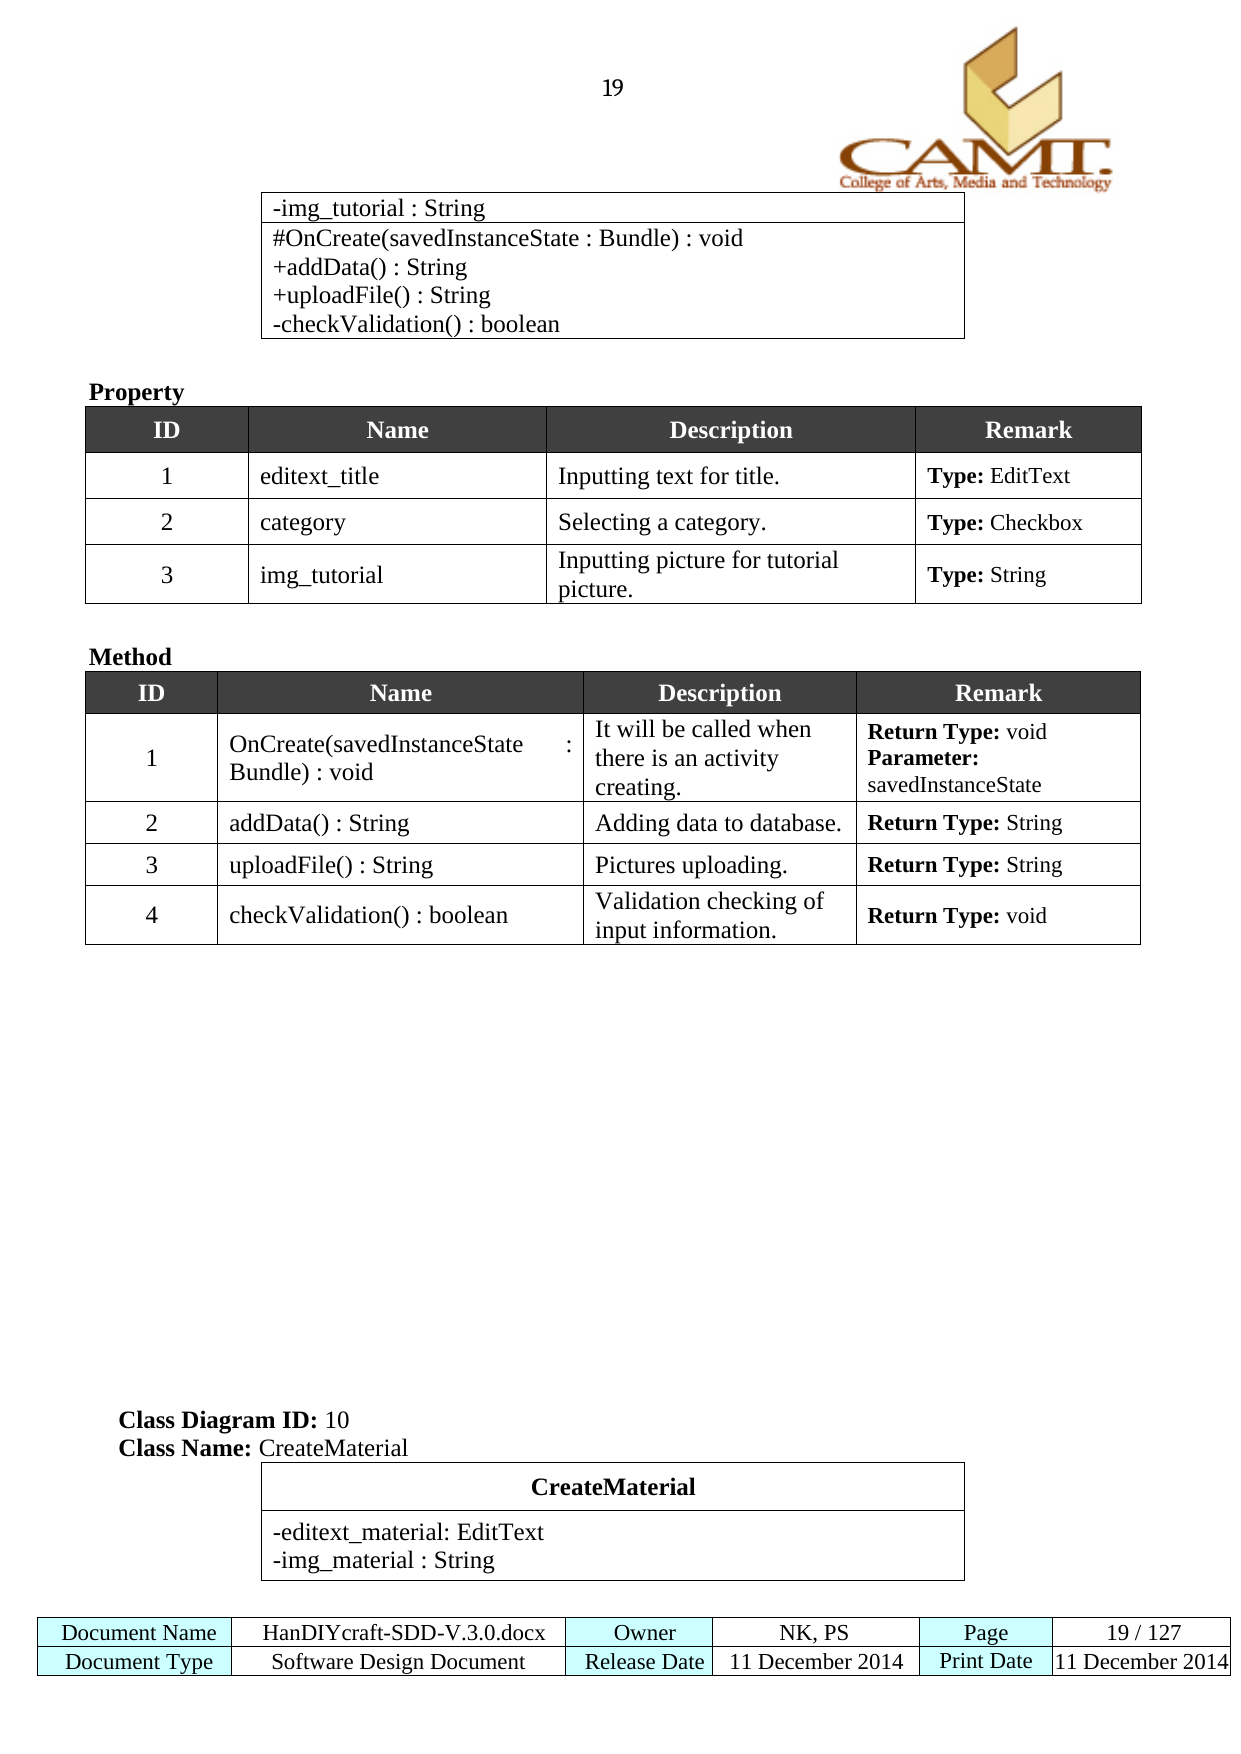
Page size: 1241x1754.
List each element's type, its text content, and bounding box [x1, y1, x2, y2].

list Property [88, 377, 1108, 406]
table_cell category [249, 499, 546, 544]
table_cell Adding data to database. [584, 802, 856, 843]
table_cell 3 [86, 545, 248, 603]
table_cell #OnCreate(savedInstanceState : Bundle) : void +addData() : String +uploadFile() : String -checkValidation() : boolean [262, 223, 964, 338]
table_header Remark [857, 672, 1140, 713]
table_header Remark [916, 407, 1141, 452]
table_cell Validation checking of input information. [584, 886, 856, 944]
table_cell uploadFile() : String [218, 844, 583, 885]
picture [755, 18, 1221, 207]
text Method [88, 642, 1108, 671]
text Class Diagram ID: 10 [118, 1405, 1108, 1433]
table_cell Type: EditText [916, 453, 1141, 498]
table_cell -editext_material: EditText -img_material : String [262, 1511, 964, 1580]
table_cell checkValidation() : boolean [218, 886, 583, 944]
table_cell Type: Checkbox [916, 499, 1141, 544]
table_cell Return Type: String [857, 844, 1140, 885]
table_header ID [86, 407, 248, 452]
table_cell Return Type: void [857, 886, 1140, 944]
table_cell Selecting a category. [547, 499, 915, 544]
table_header CreateMaterial [262, 1463, 964, 1510]
table_cell Inputting picture for tutorial picture. [547, 545, 915, 603]
table_header Name [249, 407, 546, 452]
table_header Description [584, 672, 856, 713]
table_cell addData() : String [218, 802, 583, 843]
table_cell Inputting text for title. [547, 453, 915, 498]
table_cell editext_title [249, 453, 546, 498]
table_cell It will be called when there is an activity creating. [584, 714, 856, 801]
table_cell 1 [86, 453, 248, 498]
table_cell Pictures uploading. [584, 844, 856, 885]
table_cell OnCreate(savedInstanceState : Bundle) : void [218, 714, 583, 801]
table_cell Return Type: String [857, 802, 1140, 843]
table_cell Type: String [916, 545, 1141, 603]
table_cell 3 [86, 844, 217, 885]
table_header Description [547, 407, 915, 452]
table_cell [262, 193, 964, 222]
table_cell 2 [86, 499, 248, 544]
table_header Name [218, 672, 583, 713]
table_cell 1 [86, 714, 217, 801]
table_cell img_tutorial [249, 545, 546, 603]
table_cell Return Type: void Parameter: savedInstanceState [857, 714, 1140, 801]
table_header ID [86, 672, 217, 713]
text Class Name: CreateMaterial [118, 1433, 1108, 1462]
table_cell 4 [86, 886, 217, 944]
table_cell 2 [86, 802, 217, 843]
